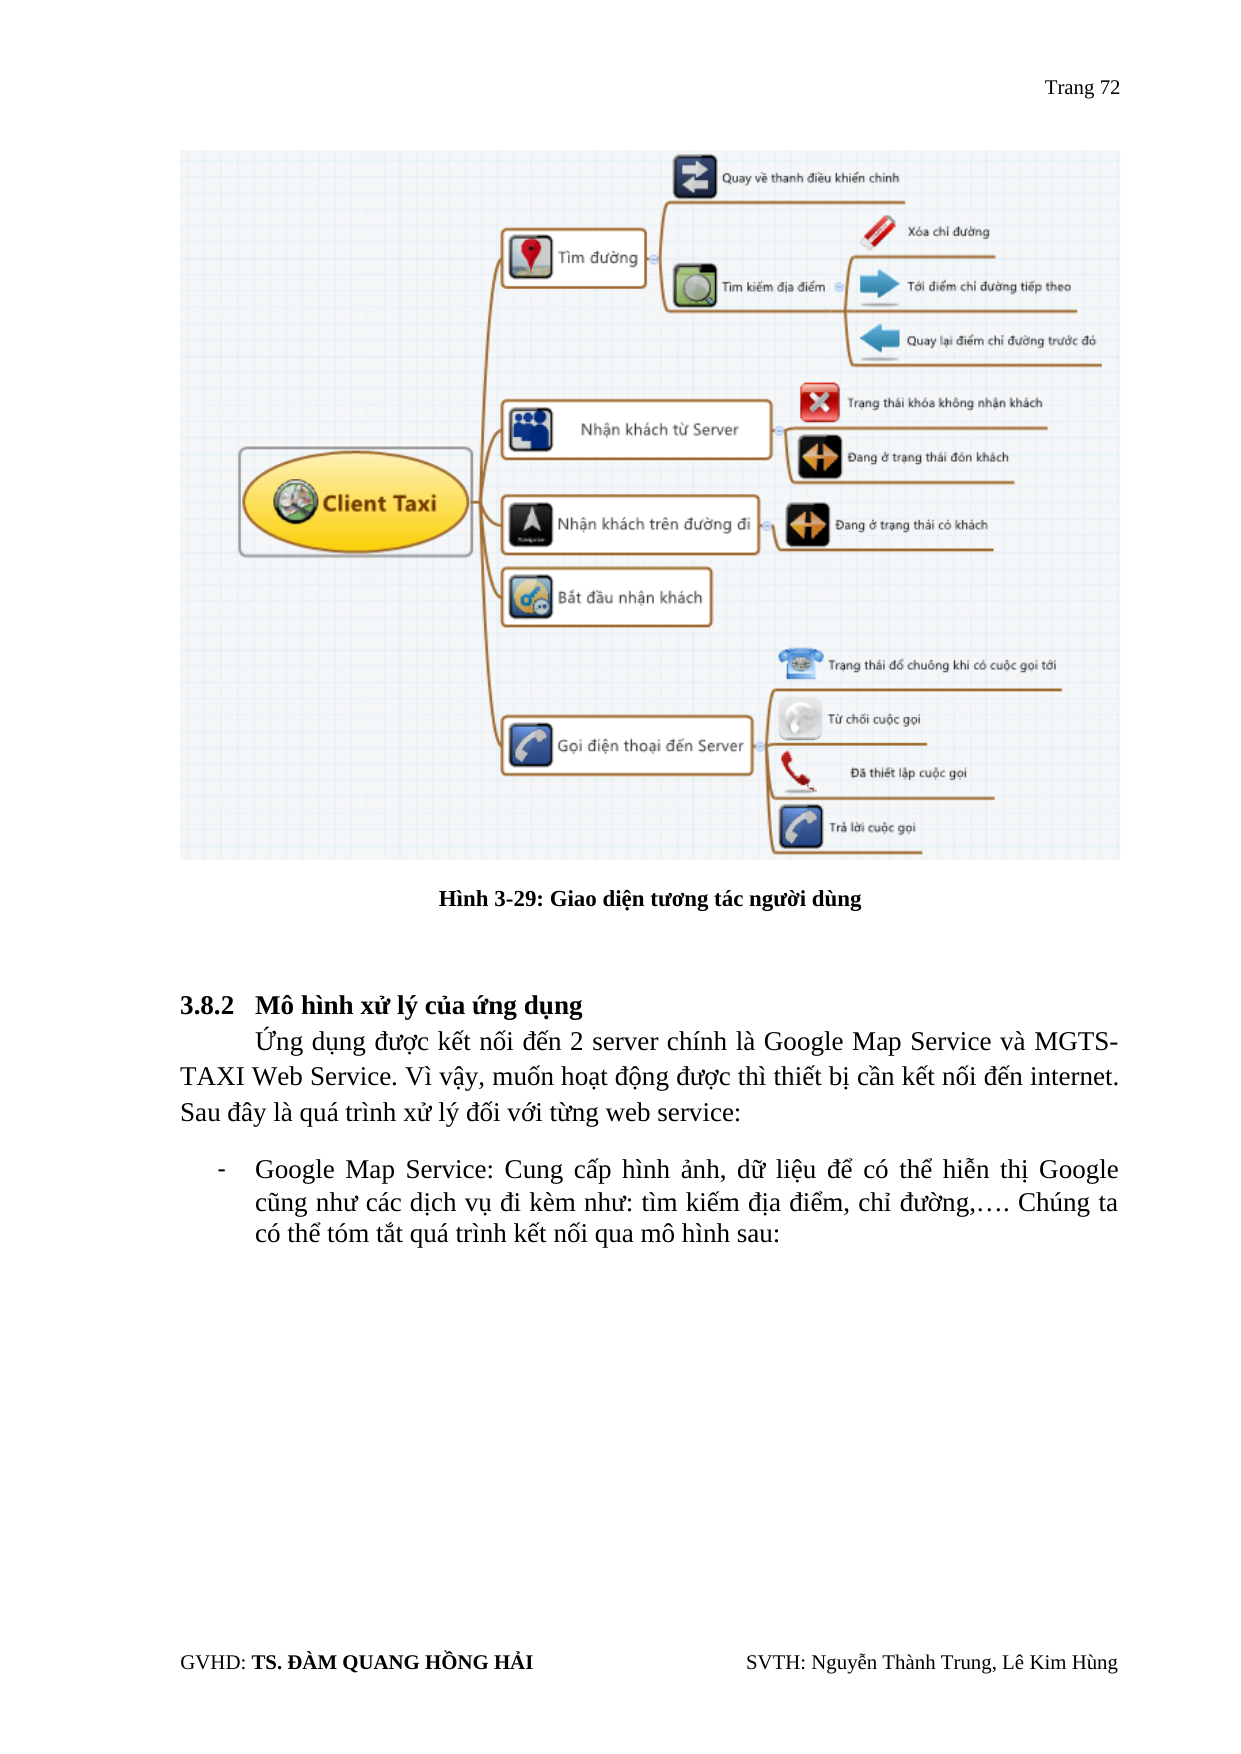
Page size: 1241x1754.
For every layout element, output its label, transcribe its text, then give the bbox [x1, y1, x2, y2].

text Ứng dụng được kết nối đến 2 server chính là Google Map Service và MGTS-TAXI Web Service. Vì vậy, muốn hoạt động được thì thiết bị cần kết nối đến internet. Sau đây là quá trình xử lý đối với từng web service: [180, 1025, 1120, 1127]
list Google Map Service: Cung cấp hình ảnh, dữ liệu để có thể hiễn thị Google cũng như các dịch vụ đi kèm như: tìm kiếm địa điểm, chỉ đường,…. Chúng ta có thể tóm tắt quá trình kết nối qua mô hình sau: [217, 1153, 1120, 1248]
picture [180, 150, 1121, 860]
subtitle Mô hình xử lý của ứng dụng [180, 989, 1120, 1020]
